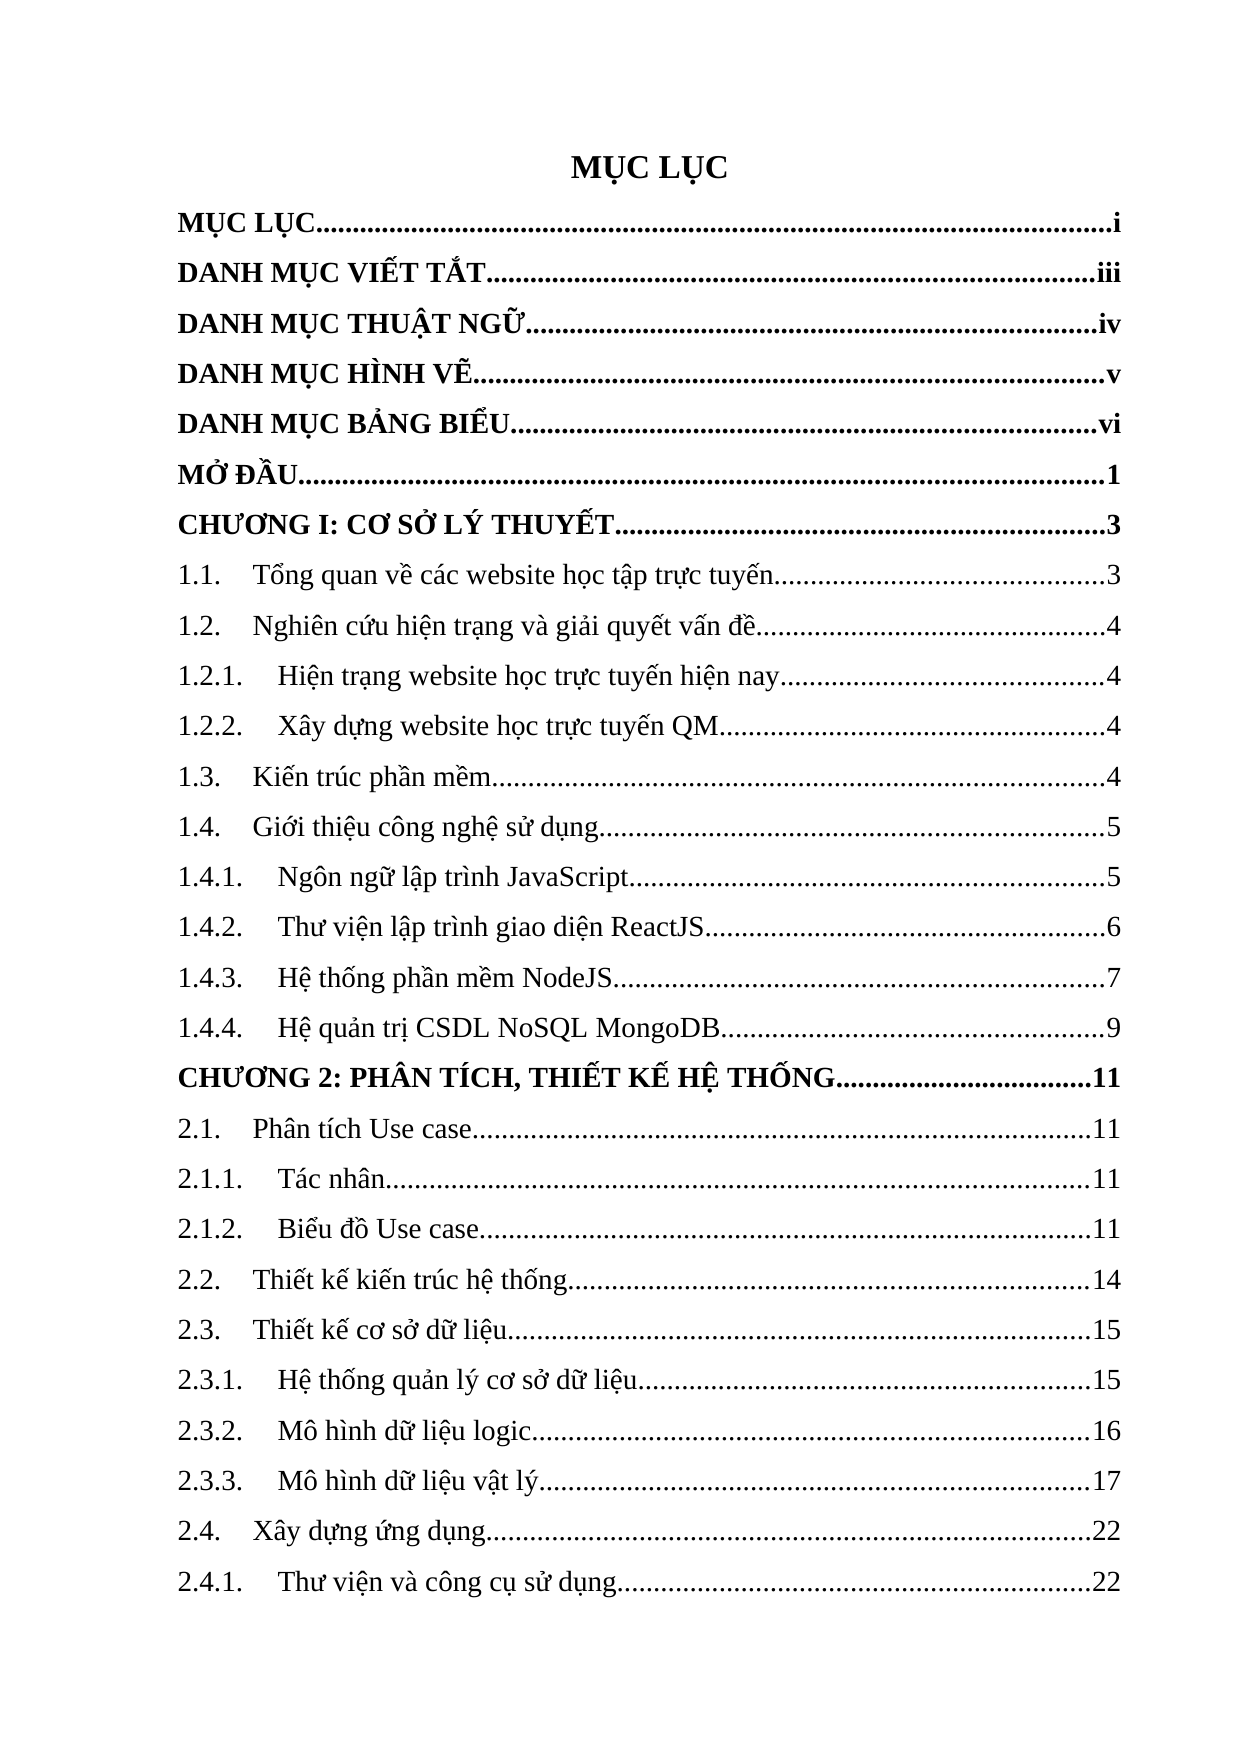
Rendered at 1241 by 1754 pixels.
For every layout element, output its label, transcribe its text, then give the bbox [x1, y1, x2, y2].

text 2.3.3. Mô hình dữ liệu vật lý 17 [177, 1463, 1122, 1497]
text MỞ ĐẦU 1 [177, 457, 1122, 490]
text DANH MỤC VIẾT TẮT iii [177, 256, 1122, 289]
text 2.3. Thiết kế cơ sở dữ liệu 15 [177, 1312, 1122, 1346]
text DANH MỤC HÌNH VẼ v [177, 356, 1122, 390]
text 1.4.3. Hệ thống phần mềm NodeJS 7 [177, 960, 1122, 993]
text 2.2. Thiết kế kiến trúc hệ thống 14 [177, 1262, 1122, 1295]
text CHƯƠNG 2: PHÂN TÍCH, THIẾT KẾ HỆ THỐNG 11 [177, 1061, 1122, 1094]
text 1.1. Tổng quan về các website học tập trực tuyến 3 [177, 557, 1122, 591]
text DANH MỤC THUẬT NGỮ iv [177, 306, 1122, 339]
text 1.4.2. Thư viện lập trình giao diện ReactJS 6 [177, 909, 1122, 943]
text 2.1. Phân tích Use case 11 [177, 1111, 1122, 1144]
text 2.3.2. Mô hình dữ liệu logic 16 [177, 1413, 1122, 1446]
text 1.2. Nghiên cứu hiện trạng và giải quyết vấn đề 4 [177, 608, 1122, 641]
text 2.1.1. Tác nhân 11 [177, 1161, 1122, 1195]
text CHƯƠNG I: CƠ SỞ LÝ THUYẾT 3 [177, 507, 1122, 541]
text 1.4.4. Hệ quản trị CSDL NoSQL MongoDB 9 [177, 1010, 1122, 1044]
text 1.2.2. Xây dựng website học trực tuyến QM 4 [177, 708, 1122, 742]
text DANH MỤC BẢNG BIỂU vi [177, 406, 1122, 440]
text MỤC LỤC i [177, 205, 1122, 239]
text 1.3. Kiến trúc phần mềm 4 [177, 759, 1122, 792]
text 1.2.1. Hiện trạng website học trực tuyến hiện nay 4 [177, 658, 1122, 692]
text 2.1.2. Biểu đồ Use case 11 [177, 1211, 1122, 1245]
text 2.3.1. Hệ thống quản lý cơ sở dữ liệu 15 [177, 1362, 1122, 1396]
text 1.4.1. Ngôn ngữ lập trình JavaScript 5 [177, 859, 1122, 893]
text 2.4.1. Thư viện và công cụ sử dụng 22 [177, 1564, 1122, 1597]
text 1.4. Giới thiệu công nghệ sử dụng 5 [177, 809, 1122, 842]
subtitle MỤC LỤC [177, 148, 1122, 186]
text 2.4. Xây dựng ứng dụng 22 [177, 1513, 1122, 1547]
